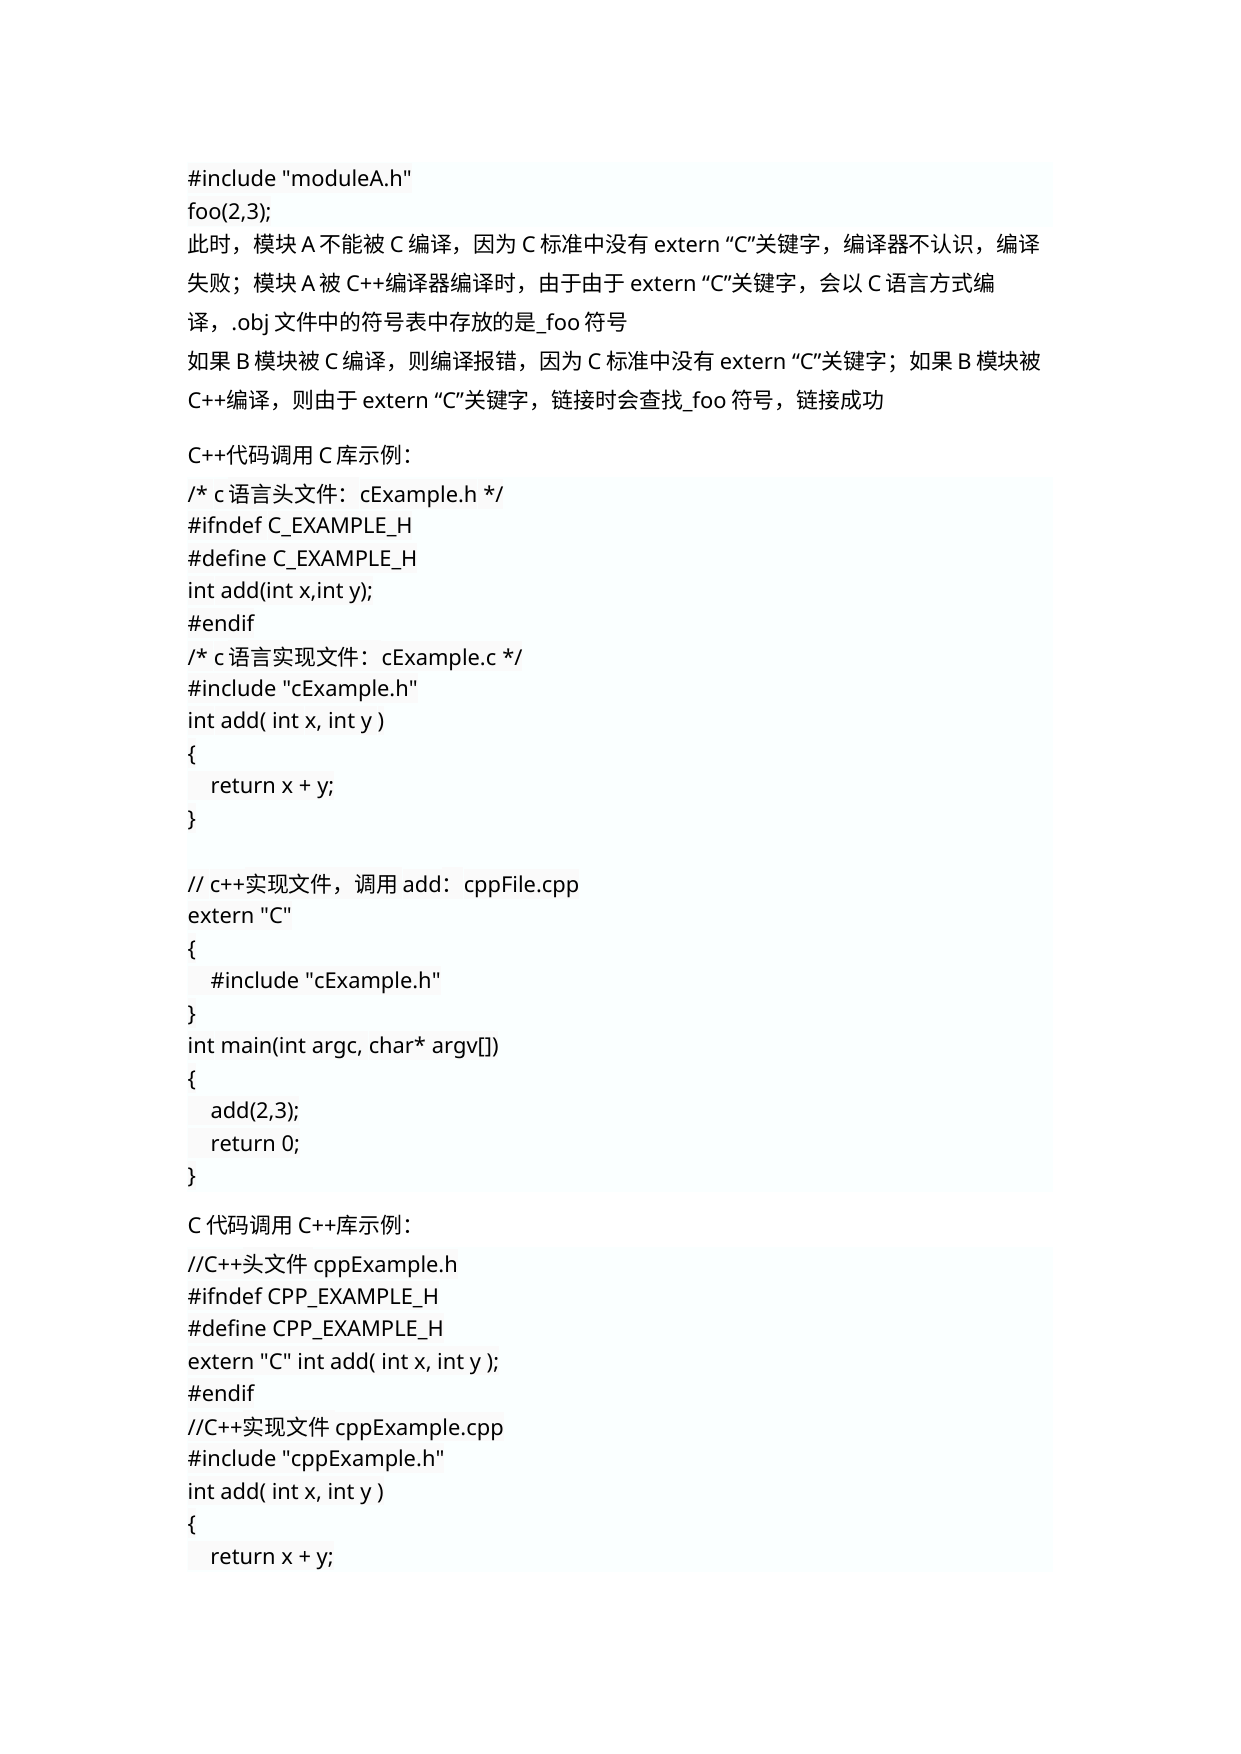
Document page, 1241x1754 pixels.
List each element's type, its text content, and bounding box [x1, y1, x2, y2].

text 如果B模块被C编译，则编译报错，因为C标准中没有extern “C”关键字；如果B模块被C++编译，则由于extern “C”关键字，链接时会查找_foo符号，链接成功 [187, 344, 1053, 415]
text /* c语言头文件：cExample.h */ [359, 477, 1053, 509]
text #include "cExample.h" [187, 964, 1053, 997]
text foo(2,3); [187, 194, 1053, 227]
text int add(int x,int y); [187, 574, 1053, 607]
text add(2,3); [187, 1094, 1053, 1127]
text int add( int x, int y ) [187, 704, 1053, 737]
text { [187, 932, 1053, 964]
text C++代码调用C库示例： [187, 438, 1053, 470]
text return x + y; [187, 1539, 1053, 1572]
text C代码调用C++库示例： [187, 1208, 1053, 1240]
text #define CPP_EXAMPLE_H [187, 1312, 1053, 1344]
text //C++头文件 cppExample.h [313, 1247, 1053, 1279]
text extern "C" [187, 899, 1053, 932]
text #ifndef CPP_EXAMPLE_H [187, 1279, 1053, 1312]
text { [187, 1507, 1053, 1539]
text return 0; [187, 1127, 1053, 1159]
text 此时，模块A不能被C编译，因为C标准中没有extern “C”关键字，编译器不认识，编译失败；模块A被C++编译器编译时，由于由于extern “C”关键字，会以C语言方式编译，.obj文件中的符号表中存放的是_foo符号 [187, 227, 1053, 337]
text return x + y; [187, 769, 1053, 802]
text #include "cppExample.h" [187, 1442, 1053, 1474]
text #endif [187, 607, 1053, 639]
text { [187, 737, 1053, 769]
text /* c语言实现文件：cExample.c */ [187, 639, 1053, 672]
text #include "moduleA.h" [187, 162, 1053, 194]
text } [187, 997, 1053, 1029]
text #define C_EXAMPLE_H [187, 542, 1053, 574]
text int add( int x, int y ) [187, 1474, 1053, 1507]
text //C++实现文件 cppExample.cpp [187, 1409, 1053, 1442]
text // c++实现文件，调用add：cppFile.cpp [463, 867, 1053, 899]
text { [187, 1062, 1053, 1094]
text #ifndef C_EXAMPLE_H [187, 509, 1053, 542]
text #endif [187, 1377, 1053, 1409]
text #include "cExample.h" [187, 672, 1053, 704]
text int main(int argc, char* argv[]) [187, 1029, 1053, 1062]
text extern "C" int add( int x, int y ); [187, 1344, 1053, 1377]
text } [187, 802, 1053, 834]
text } [187, 1159, 1053, 1192]
